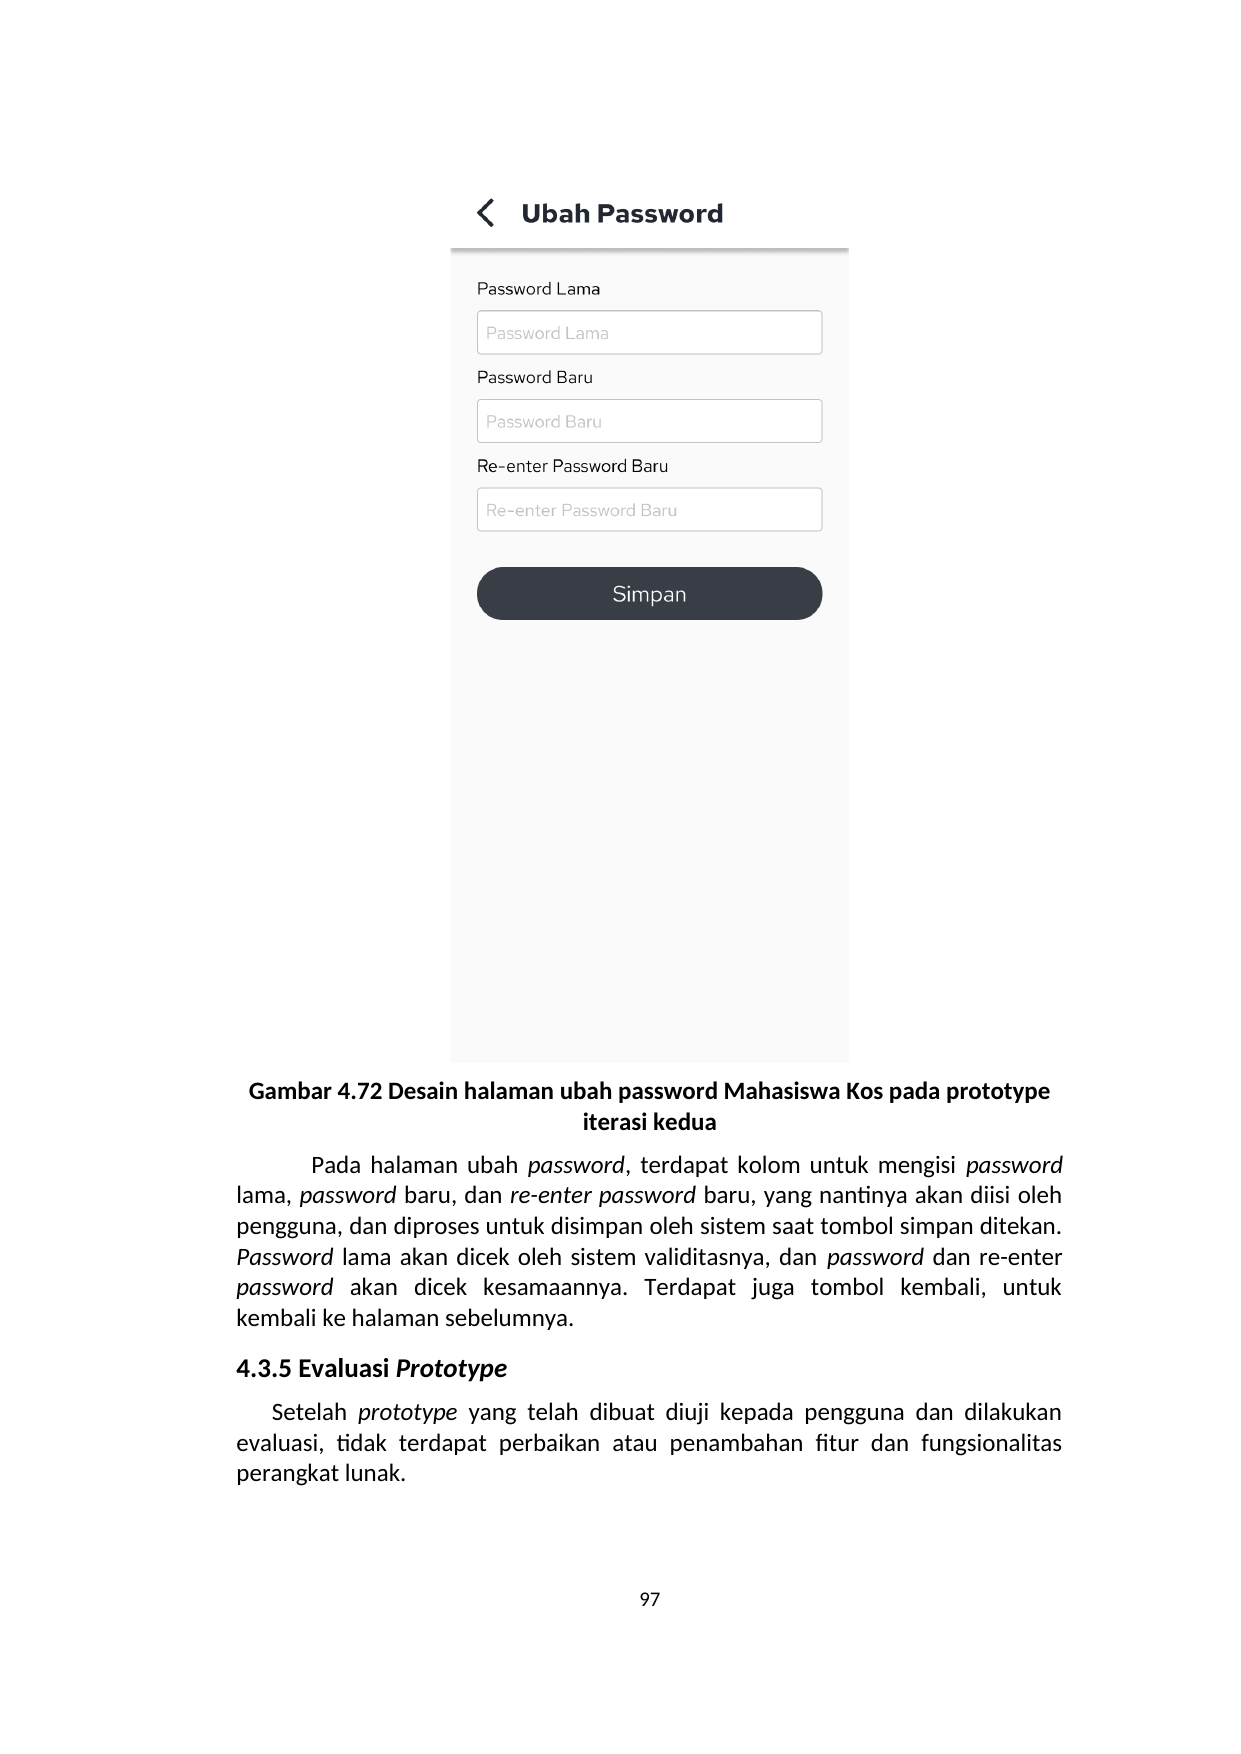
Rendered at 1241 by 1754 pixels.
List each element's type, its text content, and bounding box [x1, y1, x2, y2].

subtitle Evaluasi Prototype [236, 1351, 1063, 1384]
picture [450, 177, 849, 1063]
text Setelah prototype yang telah dibuat diuji kepada pengguna dan dilakukan evaluasi, tidak terdapat perbaikan atau penambahan fitur dan fungsionalitas perangkat lunak. [236, 1396, 1063, 1488]
text Pada halaman ubah password, terdapat kolom untuk mengisi password lama, password baru, dan re-enter password baru, yang nantinya akan diisi oleh pengguna, dan diproses untuk disimpan oleh sistem saat tombol simpan ditekan. Password lama akan dicek oleh sistem validitasnya, dan password dan re-enter password akan dicek kesamaannya. Terdapat juga tombol kembali, untuk kembali ke halaman sebelumnya. [236, 1149, 1063, 1332]
